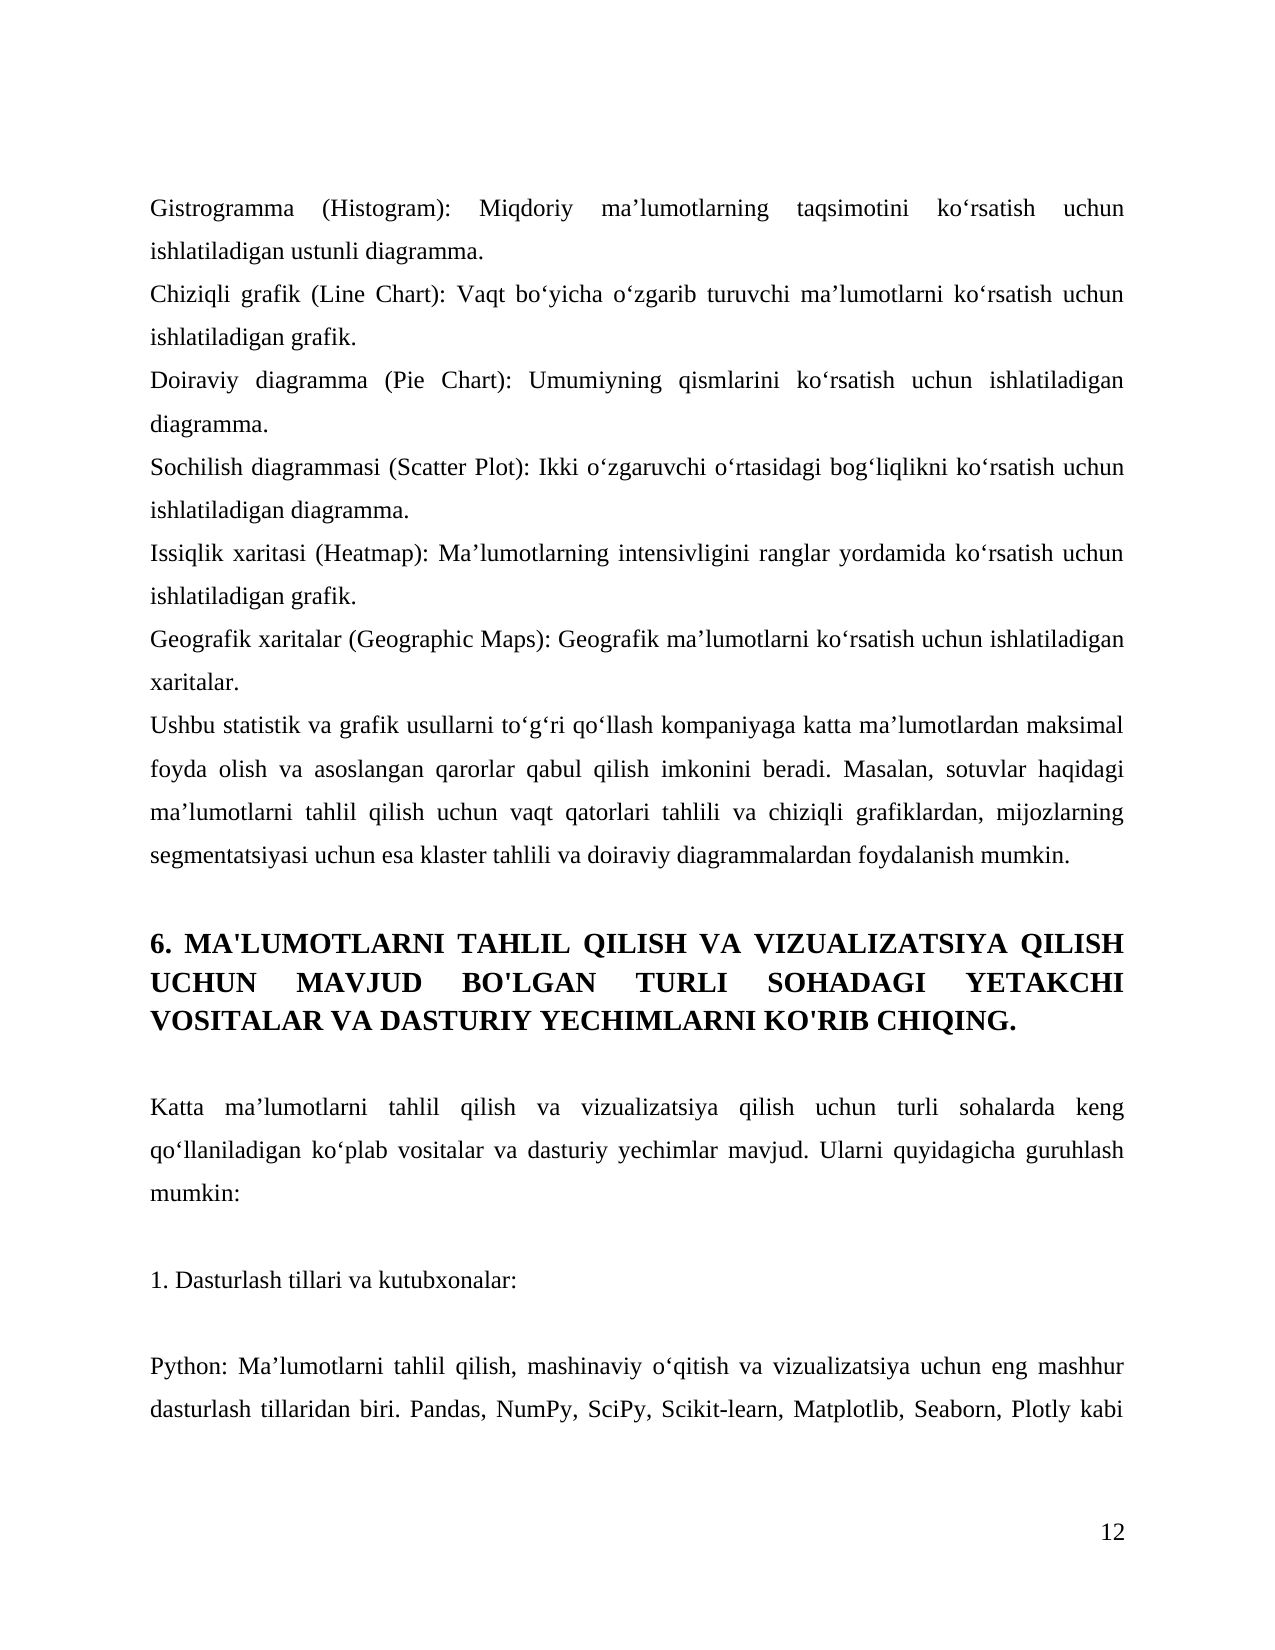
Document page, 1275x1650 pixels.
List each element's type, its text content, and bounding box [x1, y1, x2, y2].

text Chiziqli grafik (Line Chart): Vaqt bo‘yicha o‘zgarib turuvchi ma’lumotlarni ko‘rsatish uchun ishlatiladigan grafik. [150, 279, 1125, 351]
text Katta ma’lumotlarni tahlil qilish va vizualizatsiya qilish uchun turli sohalarda keng qo‘llaniladigan ko‘plab vositalar va dasturiy yechimlar mavjud. Ularni quyidagicha guruhlash mumkin: [150, 1092, 1125, 1207]
text Ushbu statistik va grafik usullarni to‘g‘ri qo‘llash kompaniyaga katta ma’lumotlardan maksimal foyda olish va asoslangan qarorlar qabul qilish imkonini beradi. Masalan, sotuvlar haqidagi ma’lumotlarni tahlil qilish uchun vaqt qatorlari tahlili va chiziqli grafiklardan, mijozlarning segmentatsiyasi uchun esa klaster tahlili va doiraviy diagrammalardan foydalanish mumkin. [150, 711, 1125, 869]
text Doiraviy diagramma (Pie Chart): Umumiyning qismlarini ko‘rsatish uchun ishlatiladigan diagramma. [150, 366, 1125, 437]
text 6. Ma'lumotlarni tahlil qilish va vizualizatsiya qilish uchun mavjud bo'lgan turli sohadagi yetakchi vositalar va dasturiy yechimlarni ko'rib chiqing. [150, 926, 1125, 1037]
text Gistrogramma (Histogram): Miqdoriy ma’lumotlarning taqsimotini ko‘rsatish uchun ishlatiladigan ustunli diagramma. [150, 193, 1125, 265]
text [150, 1351, 1125, 1423]
text 1. Dasturlash tillari va kutubxonalar: [150, 1265, 1125, 1293]
text Sochilish diagrammasi (Scatter Plot): Ikki o‘zgaruvchi o‘rtasidagi bog‘liqlikni ko‘rsatish uchun ishlatiladigan diagramma. [150, 452, 1125, 524]
text Issiqlik xaritasi (Heatmap): Ma’lumotlarning intensivligini ranglar yordamida ko‘rsatish uchun ishlatiladigan grafik. [150, 538, 1125, 610]
text Geografik xaritalar (Geographic Maps): Geografik ma’lumotlarni ko‘rsatish uchun ishlatiladigan xaritalar. [150, 624, 1125, 696]
